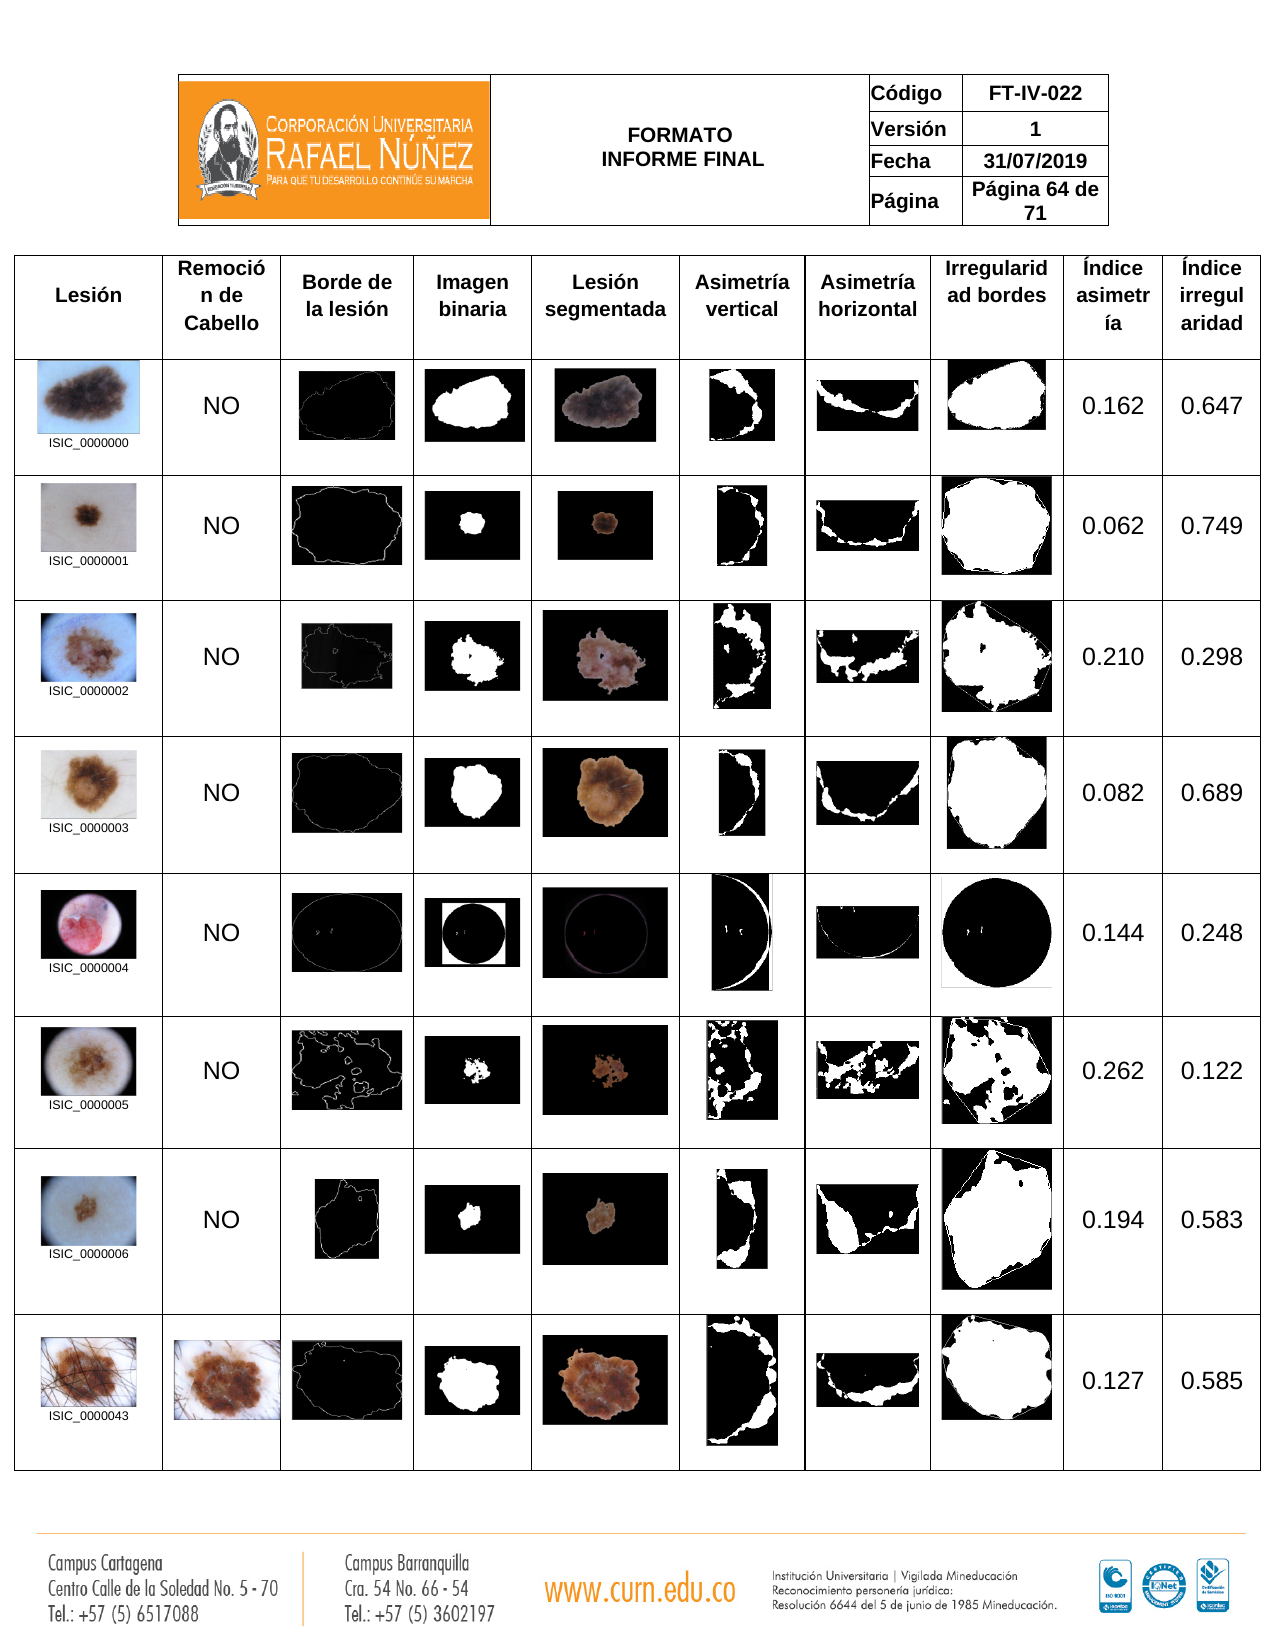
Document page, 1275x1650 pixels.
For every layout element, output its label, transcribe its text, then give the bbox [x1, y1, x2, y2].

picture [542, 610, 668, 701]
table_header Lesión [15, 256, 162, 359]
table_cell [414, 1315, 531, 1470]
table_cell [414, 601, 531, 736]
table_cell 0.210 [1064, 601, 1162, 736]
table_cell 0.262 [1064, 1017, 1162, 1148]
picture [40, 1027, 137, 1096]
table_cell ISIC_0000005 [15, 1017, 162, 1148]
table_cell [806, 1017, 930, 1148]
picture [40, 483, 137, 552]
table_cell [931, 601, 1063, 736]
table_cell 0.583 [1163, 1149, 1260, 1314]
picture [816, 380, 919, 431]
table_cell [806, 601, 930, 736]
table_cell [806, 1149, 930, 1314]
table_cell 0.127 [1064, 1315, 1162, 1470]
table_cell [532, 1315, 679, 1470]
picture [0, 1514, 1275, 1644]
table_cell [281, 601, 413, 736]
table_header Índice asimetría [1064, 256, 1162, 359]
table_cell [680, 1315, 804, 1470]
table_header Borde de la lesión [281, 256, 413, 359]
table_cell ISIC_0000004 [15, 874, 162, 1016]
table_cell 0.298 [1163, 601, 1260, 736]
table_cell [680, 737, 804, 873]
table_cell 0.082 [1064, 737, 1162, 873]
table_cell 0.749 [1163, 476, 1260, 599]
table_cell [414, 1017, 531, 1148]
picture [941, 877, 1052, 988]
table_cell [806, 1315, 930, 1470]
picture [301, 623, 393, 689]
table_cell ISIC_0000006 [15, 1149, 162, 1314]
picture [718, 749, 766, 836]
table_cell [163, 1315, 280, 1470]
table_cell [806, 360, 930, 475]
picture [557, 491, 653, 560]
table_header Asimetría horizontal [806, 256, 930, 359]
table_header Lesión segmentada [532, 256, 679, 359]
picture [291, 1340, 403, 1420]
table_cell 0.162 [1064, 360, 1162, 475]
picture [542, 748, 668, 837]
table_cell [414, 1149, 531, 1314]
table_cell [281, 737, 413, 873]
picture [946, 737, 1047, 849]
picture [816, 906, 919, 959]
picture [424, 758, 521, 827]
table_cell 0.062 [1064, 476, 1162, 599]
table_cell [532, 1149, 679, 1314]
table_header Imagen binaria [414, 256, 531, 359]
table_cell [532, 874, 679, 1016]
picture [178, 81, 490, 219]
table_cell [931, 476, 1063, 599]
picture [542, 1335, 668, 1425]
picture [291, 753, 403, 833]
table_cell [680, 476, 804, 599]
picture [291, 893, 403, 972]
picture [173, 1340, 281, 1420]
picture [40, 1337, 137, 1407]
table_cell [532, 1017, 679, 1148]
table_cell [532, 601, 679, 736]
picture [424, 491, 521, 560]
table_cell [931, 1149, 1063, 1314]
table_cell 0.194 [1064, 1149, 1162, 1314]
picture [298, 371, 396, 440]
table_cell [931, 360, 1063, 475]
picture [314, 1179, 379, 1259]
table_cell 0.585 [1163, 1315, 1260, 1470]
table_cell 0.122 [1163, 1017, 1260, 1148]
picture [713, 603, 771, 709]
picture [37, 360, 140, 434]
table_cell [281, 1149, 413, 1314]
picture [424, 1185, 521, 1254]
table_cell ISIC_0000002 [15, 601, 162, 736]
table_cell [414, 476, 531, 599]
picture [542, 887, 668, 978]
picture [40, 750, 137, 819]
table_header Remoción de Cabello [163, 256, 280, 359]
table_cell 0.689 [1163, 737, 1260, 873]
table_cell NO [163, 601, 280, 736]
table_cell [281, 874, 413, 1016]
table_header Índice irregularidad [1163, 256, 1260, 359]
table_cell ISIC_0000043 [15, 1315, 162, 1470]
picture [424, 369, 525, 442]
table_cell [806, 737, 930, 873]
table_cell [806, 874, 930, 1016]
picture [941, 600, 1052, 712]
picture [542, 1025, 668, 1115]
table_header Irregularidad bordes [931, 256, 1063, 359]
table_cell 0.647 [1163, 360, 1260, 475]
picture [947, 360, 1046, 430]
picture [291, 486, 403, 565]
table_cell [532, 360, 679, 475]
picture [291, 1030, 403, 1110]
table_cell NO [163, 1149, 280, 1314]
picture [424, 621, 521, 691]
picture [554, 368, 657, 442]
picture [40, 613, 137, 682]
picture [424, 898, 521, 967]
table_cell NO [163, 476, 280, 599]
table_cell [680, 1017, 804, 1148]
picture [542, 1173, 668, 1265]
table_cell [414, 360, 531, 475]
picture [424, 1346, 521, 1415]
picture [709, 369, 775, 441]
table_cell NO [163, 360, 280, 475]
table_cell [281, 1315, 413, 1470]
table_cell NO [163, 737, 280, 873]
table_cell NO [163, 1017, 280, 1148]
picture [40, 890, 137, 959]
table_cell [281, 1017, 413, 1148]
table_cell [281, 360, 413, 475]
table_cell [931, 1017, 1063, 1148]
table_cell [806, 476, 930, 599]
picture [711, 874, 773, 991]
table_cell 0.248 [1163, 874, 1260, 1016]
table_cell [414, 874, 531, 1016]
table_cell ISIC_0000000 [15, 360, 162, 475]
table_cell [680, 360, 804, 475]
table_cell [931, 1315, 1063, 1470]
table_cell [680, 601, 804, 736]
picture [424, 1036, 521, 1104]
table_cell 0.144 [1064, 874, 1162, 1016]
table_cell [931, 737, 1063, 873]
table_cell [281, 476, 413, 599]
table_cell [680, 1149, 804, 1314]
table_cell [532, 737, 679, 873]
table_cell [414, 737, 531, 873]
table_cell ISIC_0000001 [15, 476, 162, 599]
table_cell ISIC_0000003 [15, 737, 162, 873]
picture [40, 1176, 137, 1246]
table_header Asimetría vertical [680, 256, 804, 359]
table_cell [931, 874, 1063, 1016]
table_cell [680, 874, 804, 1016]
table_cell NO [163, 874, 280, 1016]
table_cell [532, 476, 679, 599]
